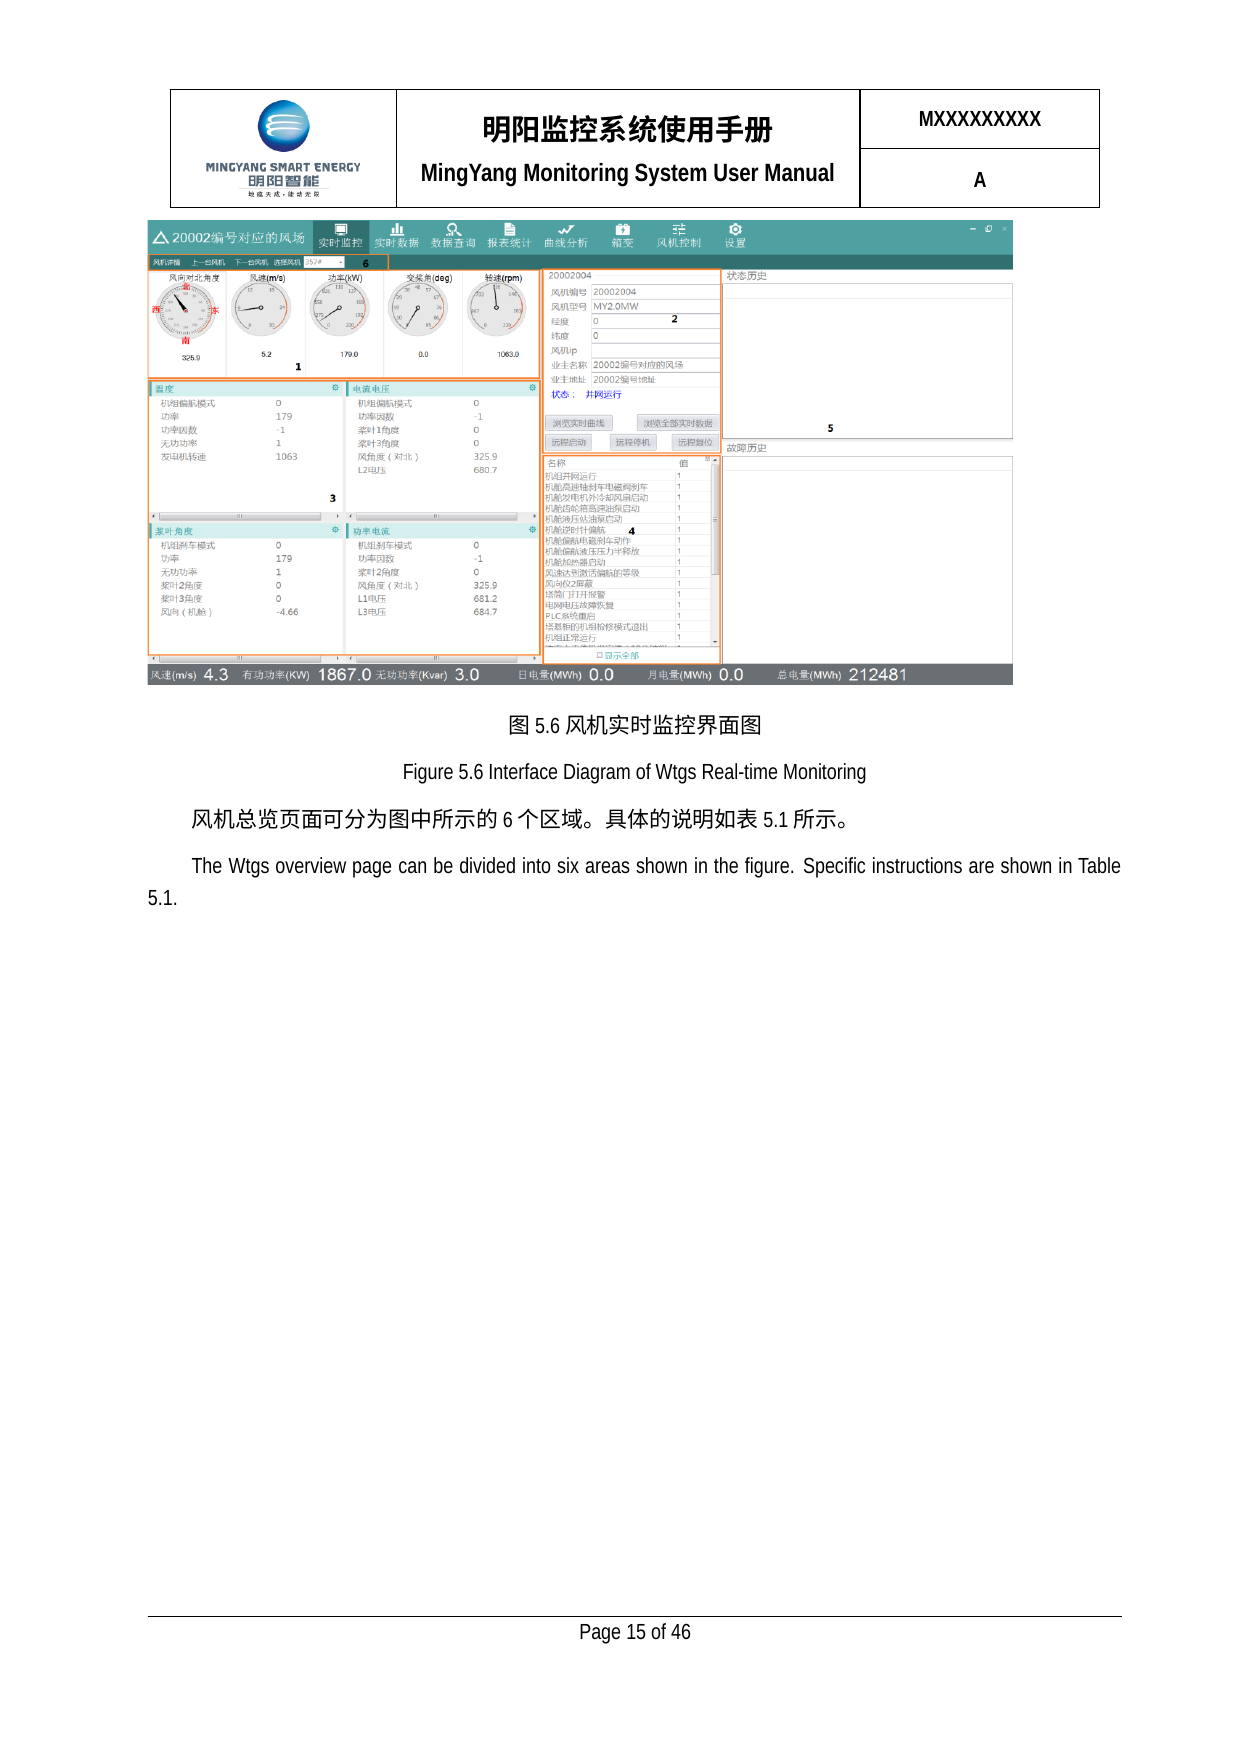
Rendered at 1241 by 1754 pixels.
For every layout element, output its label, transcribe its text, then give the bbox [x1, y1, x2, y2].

text 风机总览页面可分为图中所示的 6 个区域。具体的说明如表 5.1 所示。 [148, 787, 1122, 850]
picture [147, 220, 1013, 685]
text The Wtgs overview page can be divided into six areas shown in the figure. Specific instructions are shown in Table 5.1. [148, 850, 1122, 913]
text Figure 5.6 Interface Diagram of Wtgs Real-time Monitoring [148, 755, 1122, 787]
picture [206, 100, 360, 197]
text 图 5.6 风机实时监控界面图 [148, 692, 1122, 755]
